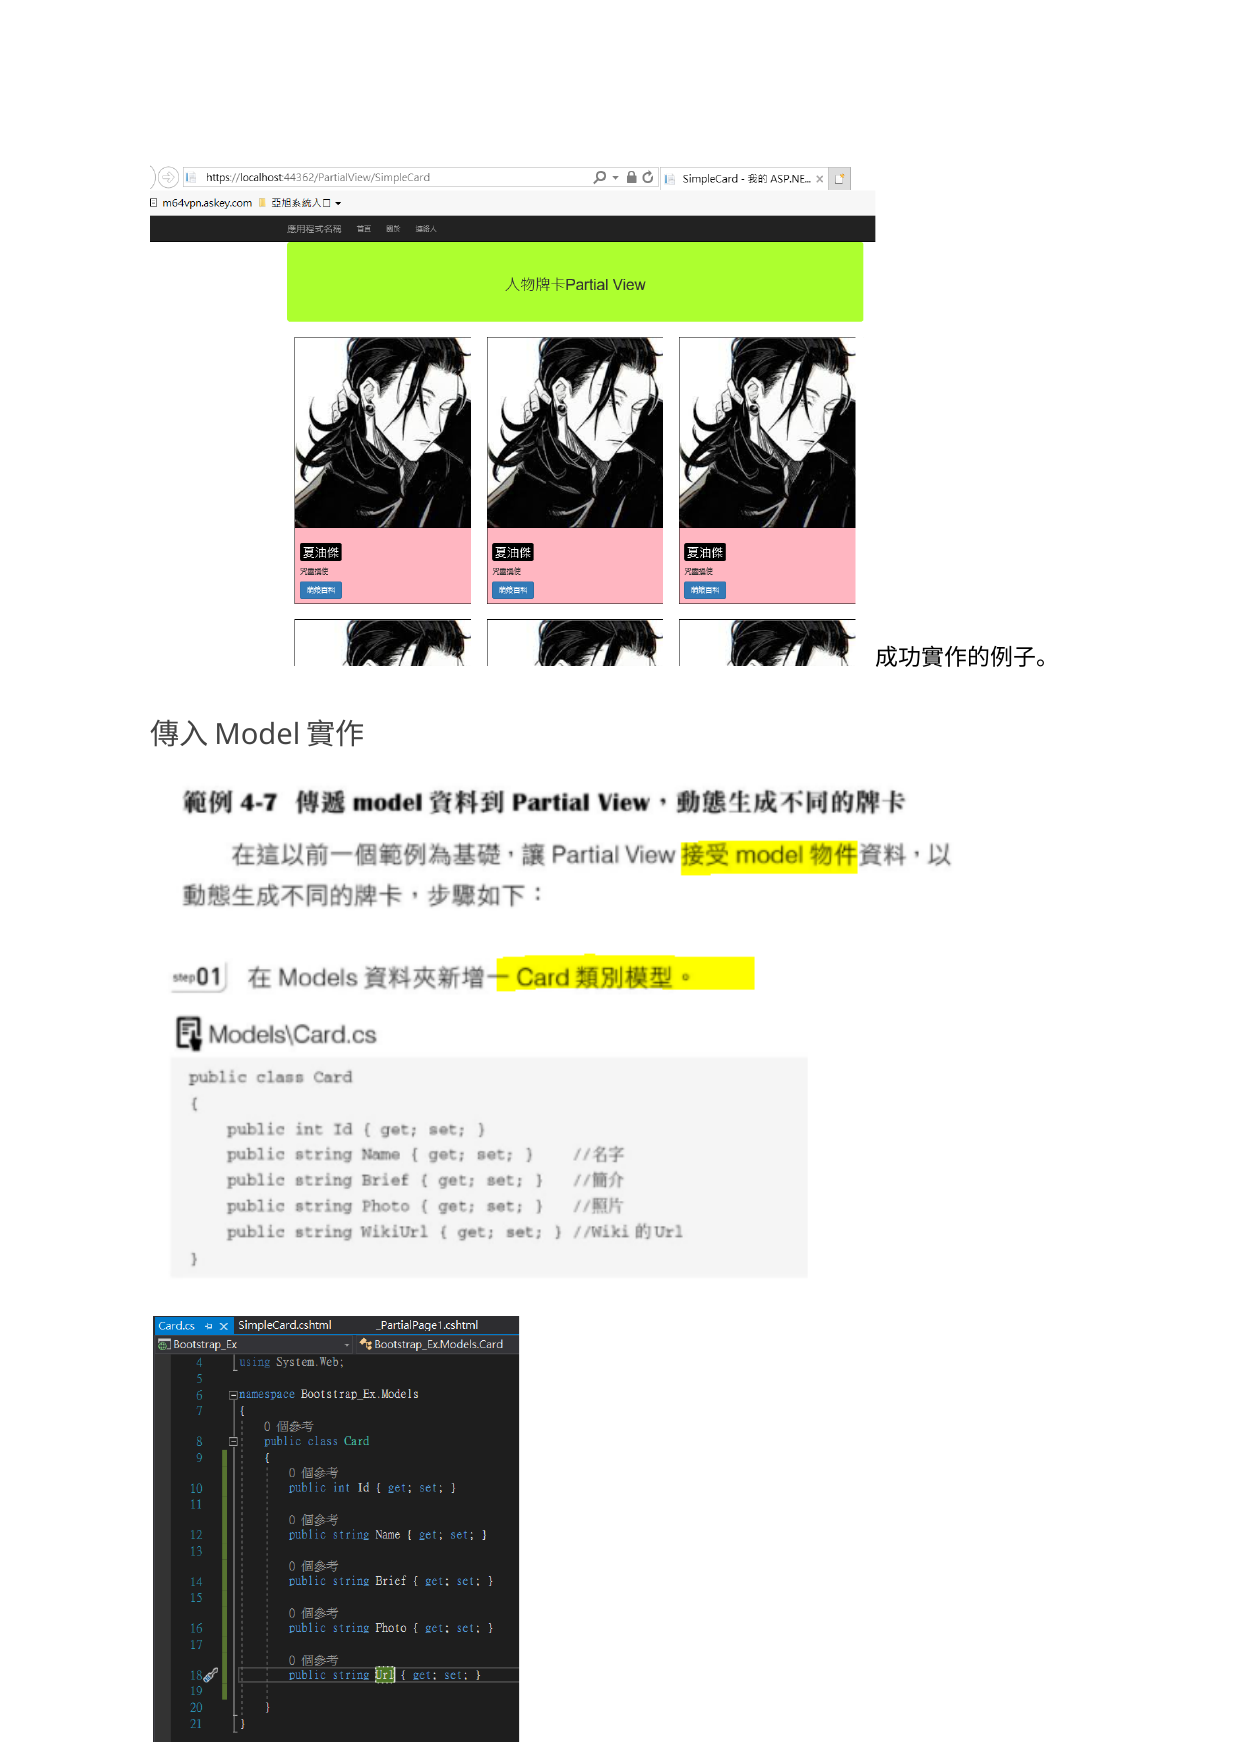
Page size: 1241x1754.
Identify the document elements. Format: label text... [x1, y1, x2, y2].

subtitle 傳入Model實作 [150, 711, 1090, 753]
picture [150, 150, 876, 666]
picture [153, 1316, 520, 1742]
picture [150, 943, 808, 1294]
picture [150, 761, 986, 940]
